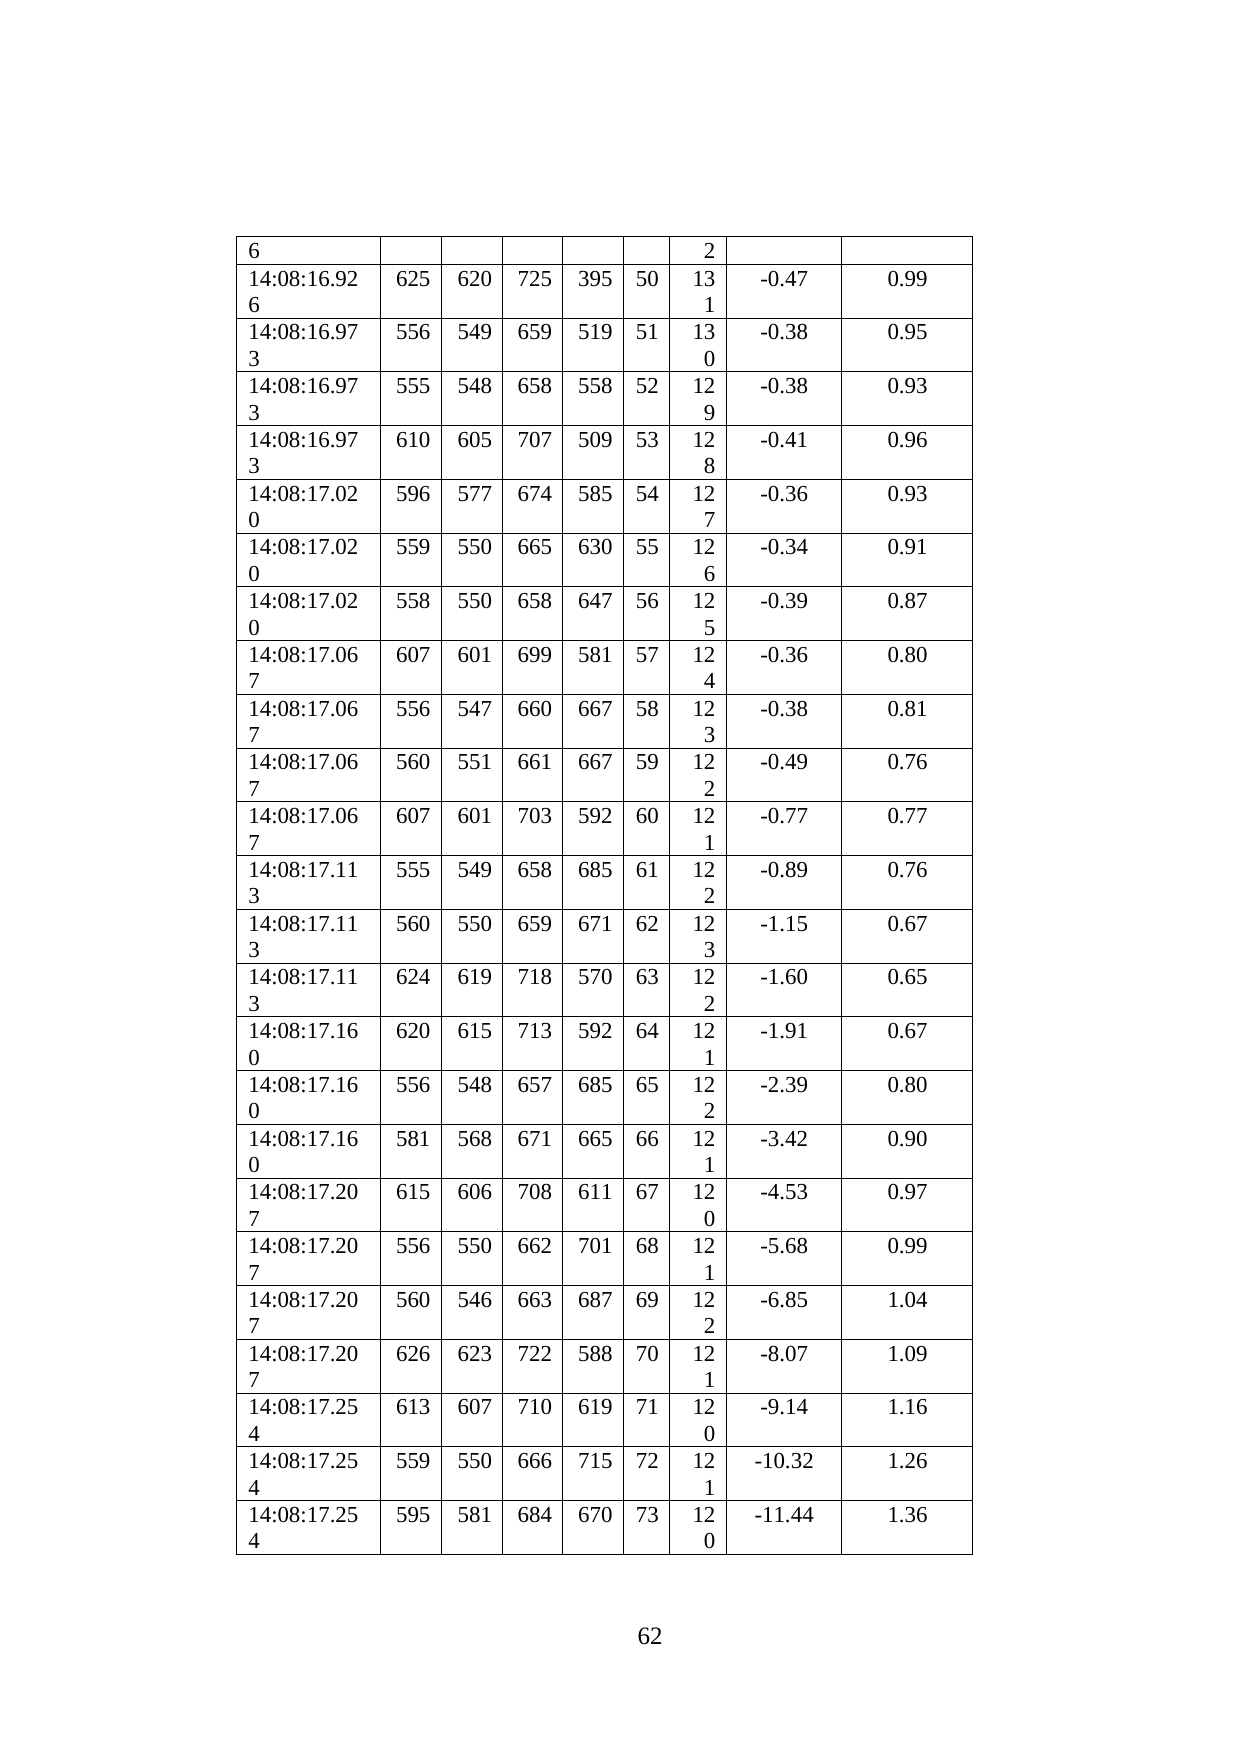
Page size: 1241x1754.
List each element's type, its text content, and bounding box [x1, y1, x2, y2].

table_cell 122 [670, 749, 726, 801]
table_cell 121 [670, 1017, 726, 1070]
table_cell 658 [503, 372, 562, 425]
table_cell 670 [563, 1501, 623, 1554]
table_cell 14:08:17.207 [237, 1286, 380, 1339]
table_cell 556 [381, 1232, 441, 1285]
table_cell 14:08:17.113 [237, 910, 380, 962]
table_cell 607 [442, 1394, 502, 1446]
table_cell 0.90 [842, 1125, 972, 1177]
table_cell 1.16 [842, 1394, 972, 1446]
table_cell -11.44 [727, 1501, 841, 1554]
table_cell 662 [503, 1232, 562, 1285]
table_cell 395 [563, 265, 623, 317]
table_cell 65 [624, 1071, 669, 1124]
table_cell 132 [670, 237, 726, 264]
table_cell 699 [503, 641, 562, 694]
table_cell 14:08:16.973 [237, 426, 380, 479]
table_cell 0.93 [842, 372, 972, 425]
table_cell 1.02 [842, 237, 972, 264]
table_cell 555 [381, 237, 441, 264]
table_cell 684 [503, 1501, 562, 1554]
table_cell 581 [563, 641, 623, 694]
table_cell 50 [624, 237, 669, 264]
table_cell 620 [381, 1017, 441, 1070]
table_cell 658 [503, 587, 562, 640]
table_cell 14:08:17.254 [237, 1394, 380, 1446]
table_cell 60 [624, 802, 669, 855]
table_cell 560 [381, 1286, 441, 1339]
table_cell 1.04 [842, 1286, 972, 1339]
table_cell 14:08:17.254 [237, 1447, 380, 1500]
table_cell 548 [442, 1071, 502, 1124]
table_cell 671 [563, 910, 623, 962]
table_cell 551 [442, 749, 502, 801]
table_cell 556 [381, 1071, 441, 1124]
table_cell 630 [563, 534, 623, 586]
table_cell 549 [442, 856, 502, 909]
table_cell 713 [503, 1017, 562, 1070]
table_cell 556 [381, 319, 441, 371]
table_cell 596 [381, 480, 441, 532]
table_cell 615 [381, 1179, 441, 1231]
table_cell 0.76 [842, 749, 972, 801]
table_cell 685 [563, 1071, 623, 1124]
table_cell 660 [503, 695, 562, 747]
table_cell 131 [670, 265, 726, 317]
table_cell -1.91 [727, 1017, 841, 1070]
table_cell 403 [563, 237, 623, 264]
table_cell 121 [670, 1232, 726, 1285]
table_cell 607 [381, 641, 441, 694]
table_cell 0.87 [842, 587, 972, 640]
table_cell 623 [442, 1340, 502, 1392]
table_cell 0.99 [842, 1232, 972, 1285]
table_cell 659 [503, 910, 562, 962]
table_cell 601 [442, 641, 502, 694]
table_cell 659 [503, 319, 562, 371]
table_cell 605 [442, 426, 502, 479]
table_cell -0.38 [727, 695, 841, 747]
table_cell 667 [563, 695, 623, 747]
table_cell 549 [442, 237, 502, 264]
table_cell 129 [670, 372, 726, 425]
table_cell -0.49 [727, 237, 841, 264]
table_cell 0.81 [842, 695, 972, 747]
table_cell 611 [563, 1179, 623, 1231]
table_cell 548 [442, 372, 502, 425]
table_cell 550 [442, 1447, 502, 1500]
table_cell 559 [381, 1447, 441, 1500]
table_cell 0.93 [842, 480, 972, 532]
table_cell 0.80 [842, 1071, 972, 1124]
table_cell 1.09 [842, 1340, 972, 1392]
table_cell 0.96 [842, 426, 972, 479]
table_cell 558 [563, 372, 623, 425]
table_cell 550 [442, 587, 502, 640]
table_cell -4.53 [727, 1179, 841, 1231]
table_cell 626 [381, 1340, 441, 1392]
table_cell 56 [624, 587, 669, 640]
table_cell 14:08:17.160 [237, 1125, 380, 1177]
table_cell 63 [624, 964, 669, 1016]
table_cell 607 [381, 802, 441, 855]
table_cell 592 [563, 802, 623, 855]
table_cell -0.39 [727, 587, 841, 640]
table_cell 128 [670, 426, 726, 479]
table_cell -0.77 [727, 802, 841, 855]
table_cell 519 [563, 319, 623, 371]
table_cell 619 [563, 1394, 623, 1446]
table_cell 0.67 [842, 910, 972, 962]
table_cell 67 [624, 1179, 669, 1231]
table_cell 568 [442, 1125, 502, 1177]
table_cell 715 [563, 1447, 623, 1500]
table_cell 14:08:17.113 [237, 964, 380, 1016]
table_cell 122 [670, 1071, 726, 1124]
table_cell 66 [624, 1125, 669, 1177]
table_cell 57 [624, 641, 669, 694]
table_cell -0.47 [727, 265, 841, 317]
table_cell 73 [624, 1501, 669, 1554]
table_cell 14:08:17.160 [237, 1017, 380, 1070]
table_cell 52 [624, 372, 669, 425]
table_cell 550 [442, 1232, 502, 1285]
table_cell 0.91 [842, 534, 972, 586]
table_cell 124 [670, 641, 726, 694]
table_cell 701 [563, 1232, 623, 1285]
table_cell 610 [381, 426, 441, 479]
table_cell -0.38 [727, 319, 841, 371]
table_cell 671 [503, 1125, 562, 1177]
table_cell 0.77 [842, 802, 972, 855]
table_cell 50 [624, 265, 669, 317]
table_cell 606 [442, 1179, 502, 1231]
table_cell -8.07 [727, 1340, 841, 1392]
table_cell 581 [381, 1125, 441, 1177]
table_cell 55 [624, 534, 669, 586]
table_cell 550 [442, 910, 502, 962]
table_cell 121 [670, 802, 726, 855]
table_cell 613 [381, 1394, 441, 1446]
table_cell -0.41 [727, 426, 841, 479]
table_cell 53 [624, 426, 669, 479]
table_cell 54 [624, 480, 669, 532]
table_cell -1.15 [727, 910, 841, 962]
table_cell 625 [381, 265, 441, 317]
table_cell -10.32 [727, 1447, 841, 1500]
table_cell 51 [624, 319, 669, 371]
table_cell 725 [503, 265, 562, 317]
table_cell 703 [503, 802, 562, 855]
table_cell 547 [442, 695, 502, 747]
table_cell 130 [670, 319, 726, 371]
table_cell 661 [503, 749, 562, 801]
table_cell 665 [503, 534, 562, 586]
table_cell 121 [670, 1125, 726, 1177]
table_cell -5.68 [727, 1232, 841, 1285]
table_cell 708 [503, 1179, 562, 1231]
table_cell 1.36 [842, 1501, 972, 1554]
table_cell -2.39 [727, 1071, 841, 1124]
table_cell 64 [624, 1017, 669, 1070]
table_cell 555 [381, 856, 441, 909]
table_cell 707 [503, 426, 562, 479]
table_cell 560 [381, 749, 441, 801]
table_cell 14:08:17.067 [237, 749, 380, 801]
table_cell -0.89 [727, 856, 841, 909]
table_cell 71 [624, 1394, 669, 1446]
table_cell 122 [670, 856, 726, 909]
table_cell 14:08:17.067 [237, 641, 380, 694]
table_cell 722 [503, 1340, 562, 1392]
table_cell -3.42 [727, 1125, 841, 1177]
table_cell 647 [563, 587, 623, 640]
table_cell 14:08:17.160 [237, 1071, 380, 1124]
table_cell 687 [563, 1286, 623, 1339]
table_cell 127 [670, 480, 726, 532]
table_cell 710 [503, 1394, 562, 1446]
table_cell 558 [381, 587, 441, 640]
table_cell 666 [503, 1447, 562, 1500]
table_cell 559 [381, 534, 441, 586]
table_cell 546 [442, 1286, 502, 1339]
table_cell 601 [442, 802, 502, 855]
table_cell 674 [503, 480, 562, 532]
table_cell 0.67 [842, 1017, 972, 1070]
table_cell 1.26 [842, 1447, 972, 1500]
table_cell 14:08:17.020 [237, 587, 380, 640]
table_cell 685 [563, 856, 623, 909]
table_cell 123 [670, 910, 726, 962]
table_cell 620 [442, 265, 502, 317]
table_cell 550 [442, 534, 502, 586]
table_cell 14:08:16.973 [237, 319, 380, 371]
table_cell 14:08:17.020 [237, 480, 380, 532]
table_cell 121 [670, 1447, 726, 1500]
table_cell 555 [381, 372, 441, 425]
table_cell 69 [624, 1286, 669, 1339]
table_cell -0.49 [727, 749, 841, 801]
table_cell -0.36 [727, 641, 841, 694]
table_cell 72 [624, 1447, 669, 1500]
table_cell 657 [503, 1071, 562, 1124]
table_cell 0.95 [842, 319, 972, 371]
table_cell 560 [381, 910, 441, 962]
table_cell 0.99 [842, 265, 972, 317]
table_cell 14:08:16.926 [237, 265, 380, 317]
table_cell 121 [670, 1340, 726, 1392]
table_cell 120 [670, 1394, 726, 1446]
table_cell 581 [442, 1501, 502, 1554]
table_cell 14:08:17.207 [237, 1179, 380, 1231]
table_cell 718 [503, 964, 562, 1016]
table_cell 509 [563, 426, 623, 479]
table_cell 68 [624, 1232, 669, 1285]
table_cell 658 [503, 856, 562, 909]
table_cell 122 [670, 964, 726, 1016]
table_cell 120 [670, 1179, 726, 1231]
table_cell 624 [381, 964, 441, 1016]
table_cell -0.36 [727, 480, 841, 532]
table_cell 14:08:17.067 [237, 802, 380, 855]
table_cell 14:08:17.207 [237, 1340, 380, 1392]
table_cell 585 [563, 480, 623, 532]
table_cell -1.60 [727, 964, 841, 1016]
table_cell 595 [381, 1501, 441, 1554]
table_cell 126 [670, 534, 726, 586]
table_cell 14:08:17.113 [237, 856, 380, 909]
table_cell 61 [624, 856, 669, 909]
table_cell 14:08:17.207 [237, 1232, 380, 1285]
table_cell 619 [442, 964, 502, 1016]
table_cell 14:08:17.020 [237, 534, 380, 586]
table_cell 592 [563, 1017, 623, 1070]
table_cell 549 [442, 319, 502, 371]
table_cell 70 [624, 1340, 669, 1392]
table_cell 58 [624, 695, 669, 747]
table_cell 62 [624, 910, 669, 962]
table_cell -0.38 [727, 372, 841, 425]
table_cell 663 [503, 1286, 562, 1339]
table_cell 570 [563, 964, 623, 1016]
table_cell 665 [563, 1125, 623, 1177]
table_cell -0.34 [727, 534, 841, 586]
table_cell -6.85 [727, 1286, 841, 1339]
table_cell 615 [442, 1017, 502, 1070]
table_cell 556 [381, 695, 441, 747]
table_cell 14:08:16.926 [237, 237, 380, 264]
table_cell 59 [624, 749, 669, 801]
table_cell 588 [563, 1340, 623, 1392]
table_cell 0.80 [842, 641, 972, 694]
table_cell 0.76 [842, 856, 972, 909]
table_cell 14:08:17.254 [237, 1501, 380, 1554]
table_cell 659 [503, 237, 562, 264]
table_cell 0.97 [842, 1179, 972, 1231]
table_cell 14:08:16.973 [237, 372, 380, 425]
table_cell 122 [670, 1286, 726, 1339]
table_cell 14:08:17.067 [237, 695, 380, 747]
table_cell 123 [670, 695, 726, 747]
table_cell -9.14 [727, 1394, 841, 1446]
table_cell 0.65 [842, 964, 972, 1016]
table_cell 667 [563, 749, 623, 801]
table_cell 577 [442, 480, 502, 532]
table_cell 125 [670, 587, 726, 640]
table_cell 120 [670, 1501, 726, 1554]
